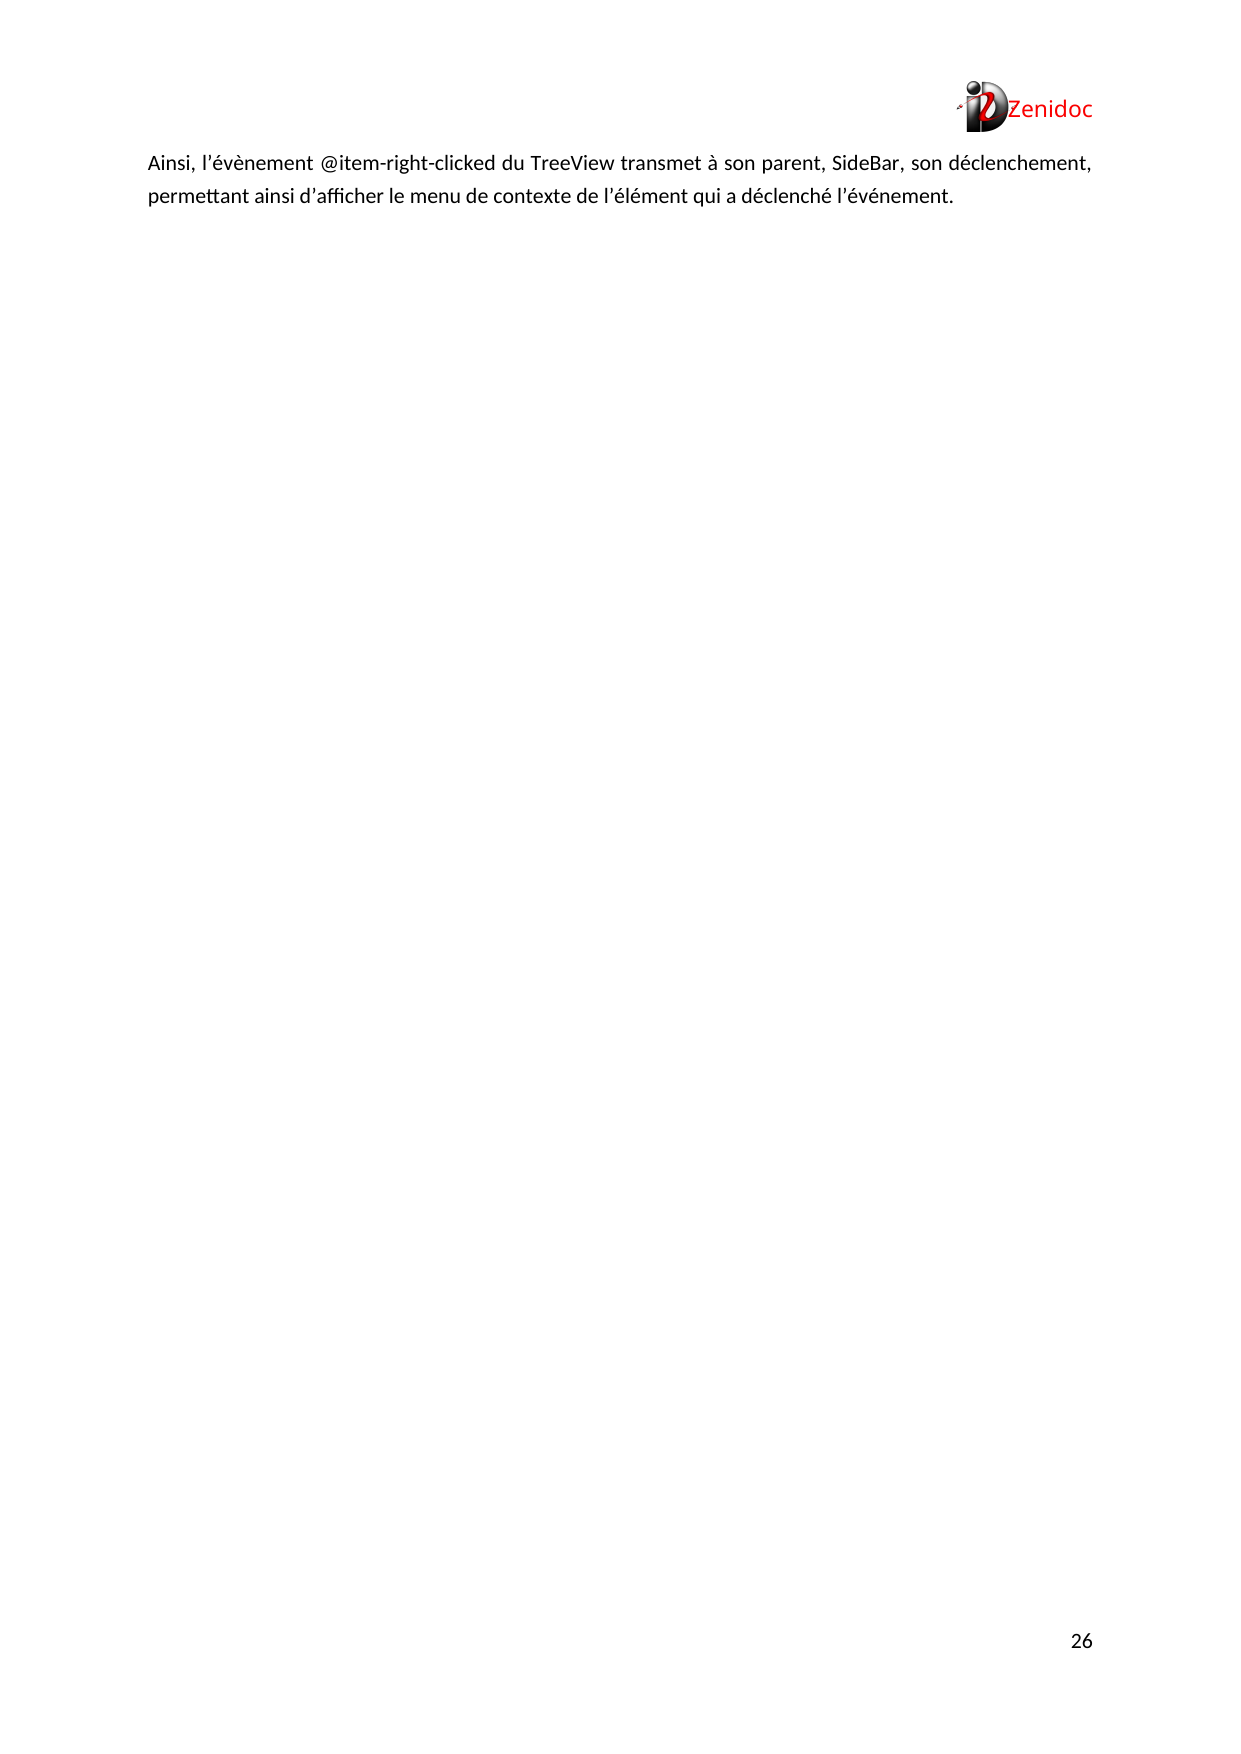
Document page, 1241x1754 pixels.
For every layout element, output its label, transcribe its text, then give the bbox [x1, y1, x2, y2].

picture [956, 81, 1018, 132]
picture [1011, 104, 1018, 115]
text Ainsi, l’évènement @item-right-clicked du TreeView transmet à son parent, SideBar, son déclenchement, permettant ainsi d’afficher le menu de contexte de l’élément qui a déclenché l’événement. [148, 149, 1093, 209]
